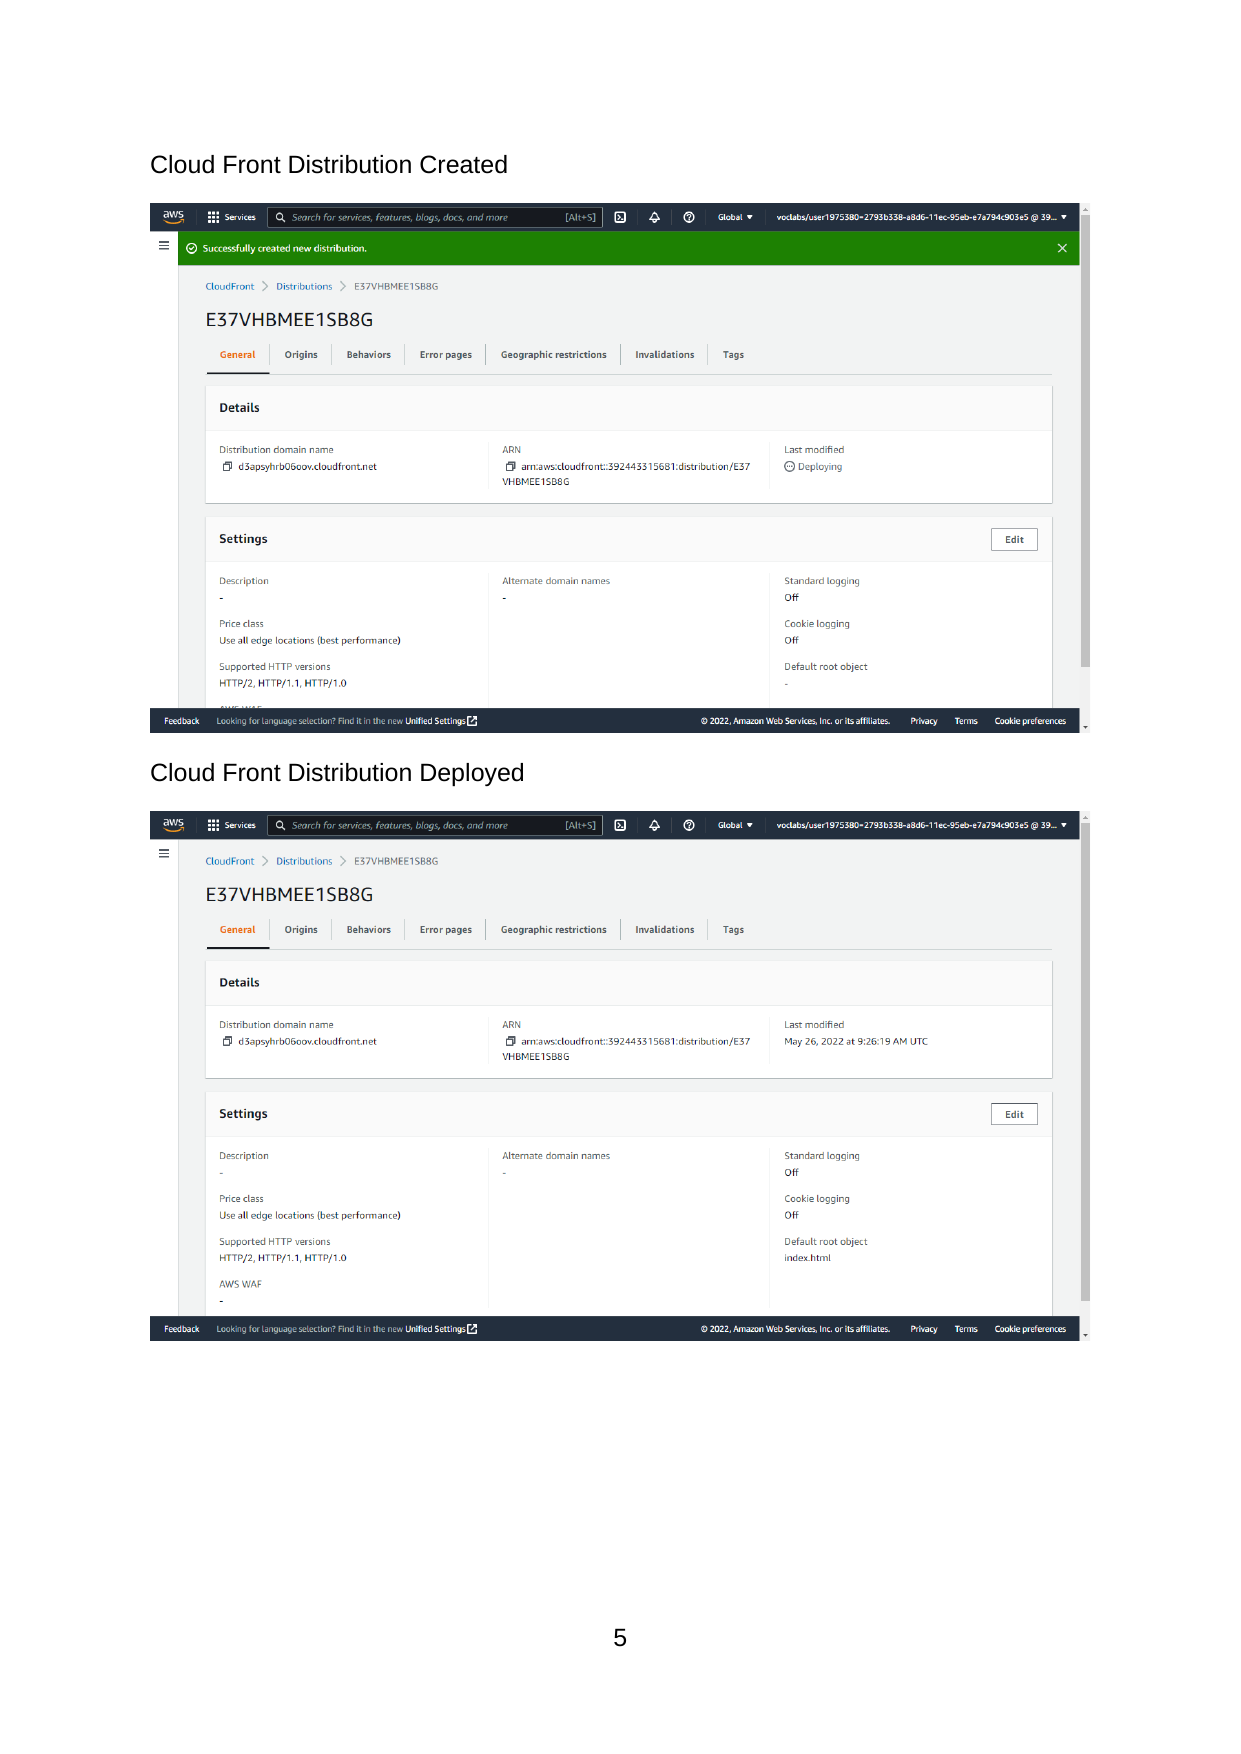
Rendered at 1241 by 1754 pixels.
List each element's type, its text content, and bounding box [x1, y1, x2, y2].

text Cloud Front Distribution Deployed [150, 758, 1090, 786]
text Cloud Front Distribution Created [150, 150, 1090, 179]
picture [150, 203, 1091, 733]
picture [150, 811, 1091, 1341]
